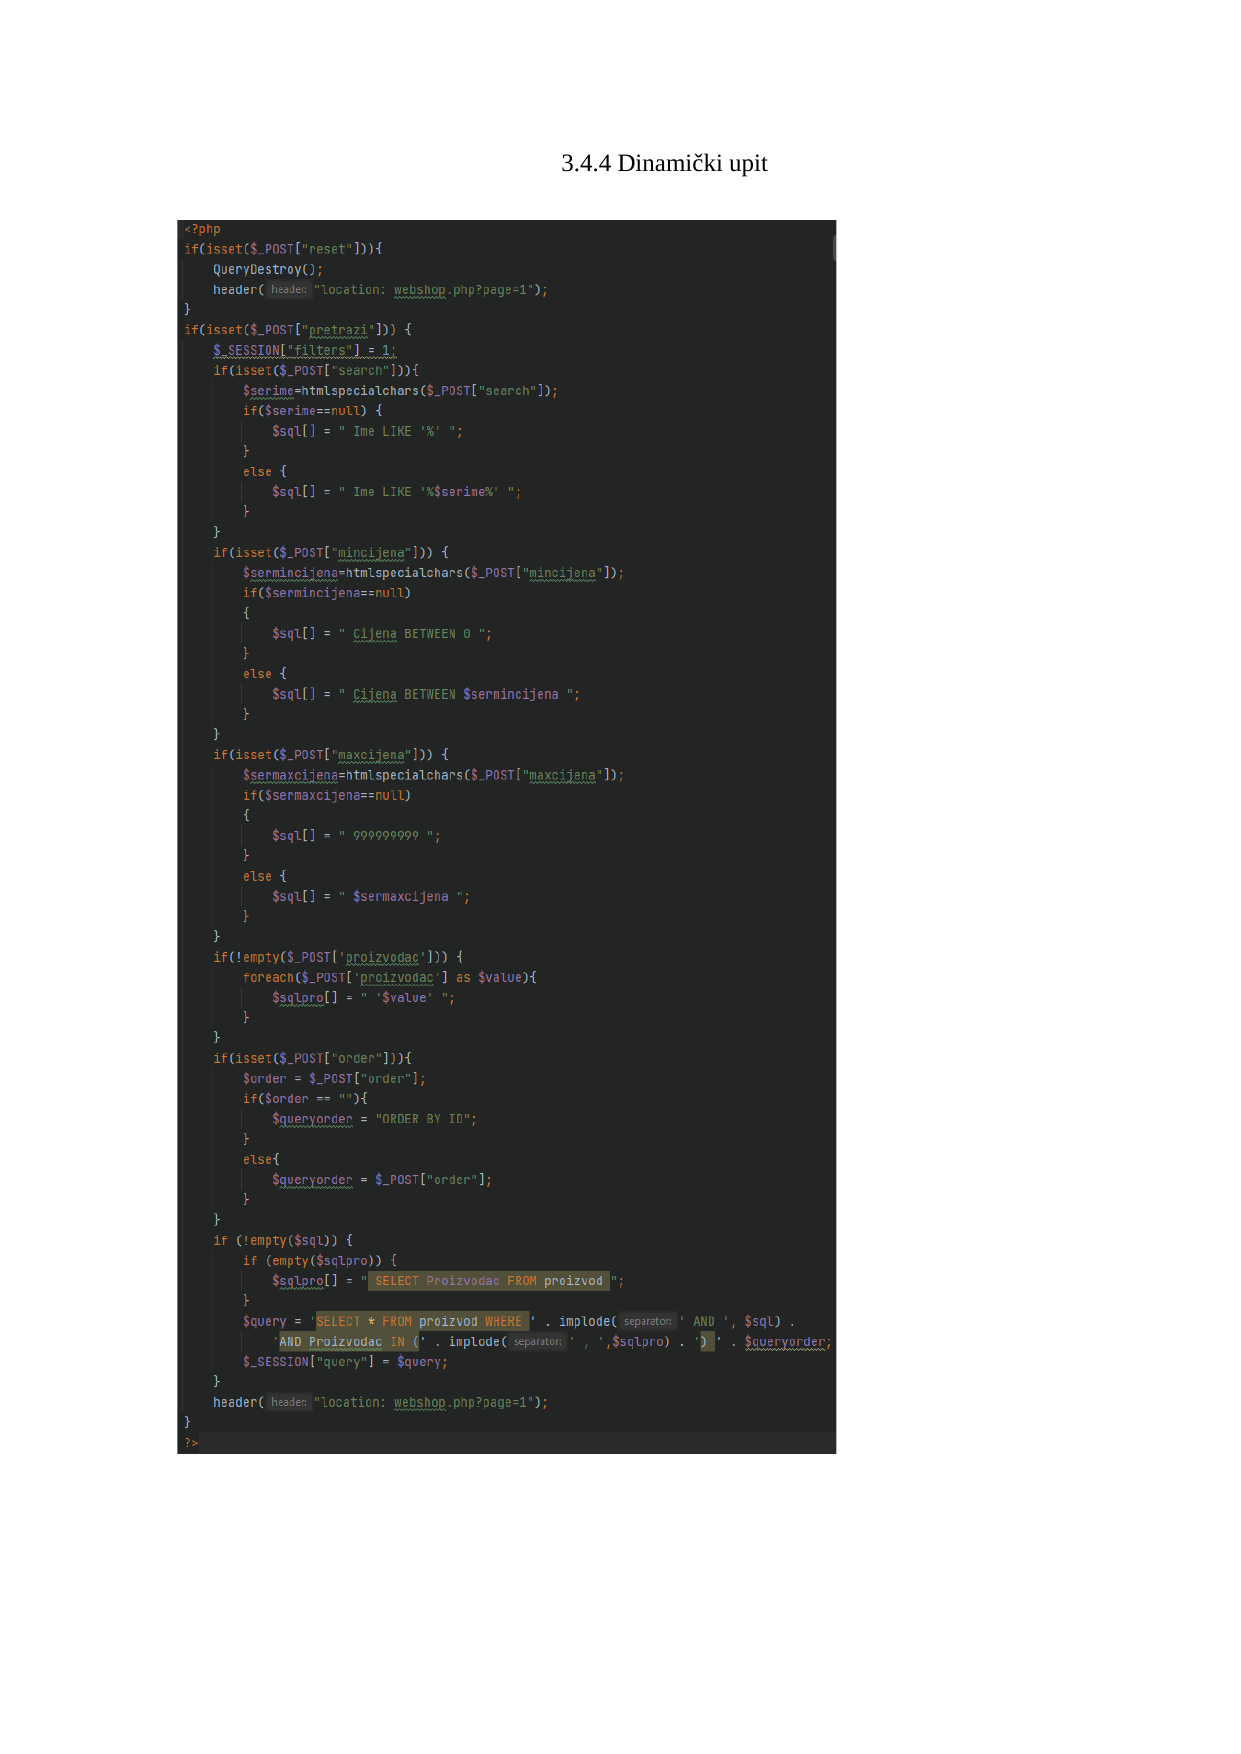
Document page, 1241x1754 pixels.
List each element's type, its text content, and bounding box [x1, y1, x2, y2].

picture [177, 220, 837, 1454]
subtitle 3.4.4 Dinamički upit [177, 148, 1092, 176]
